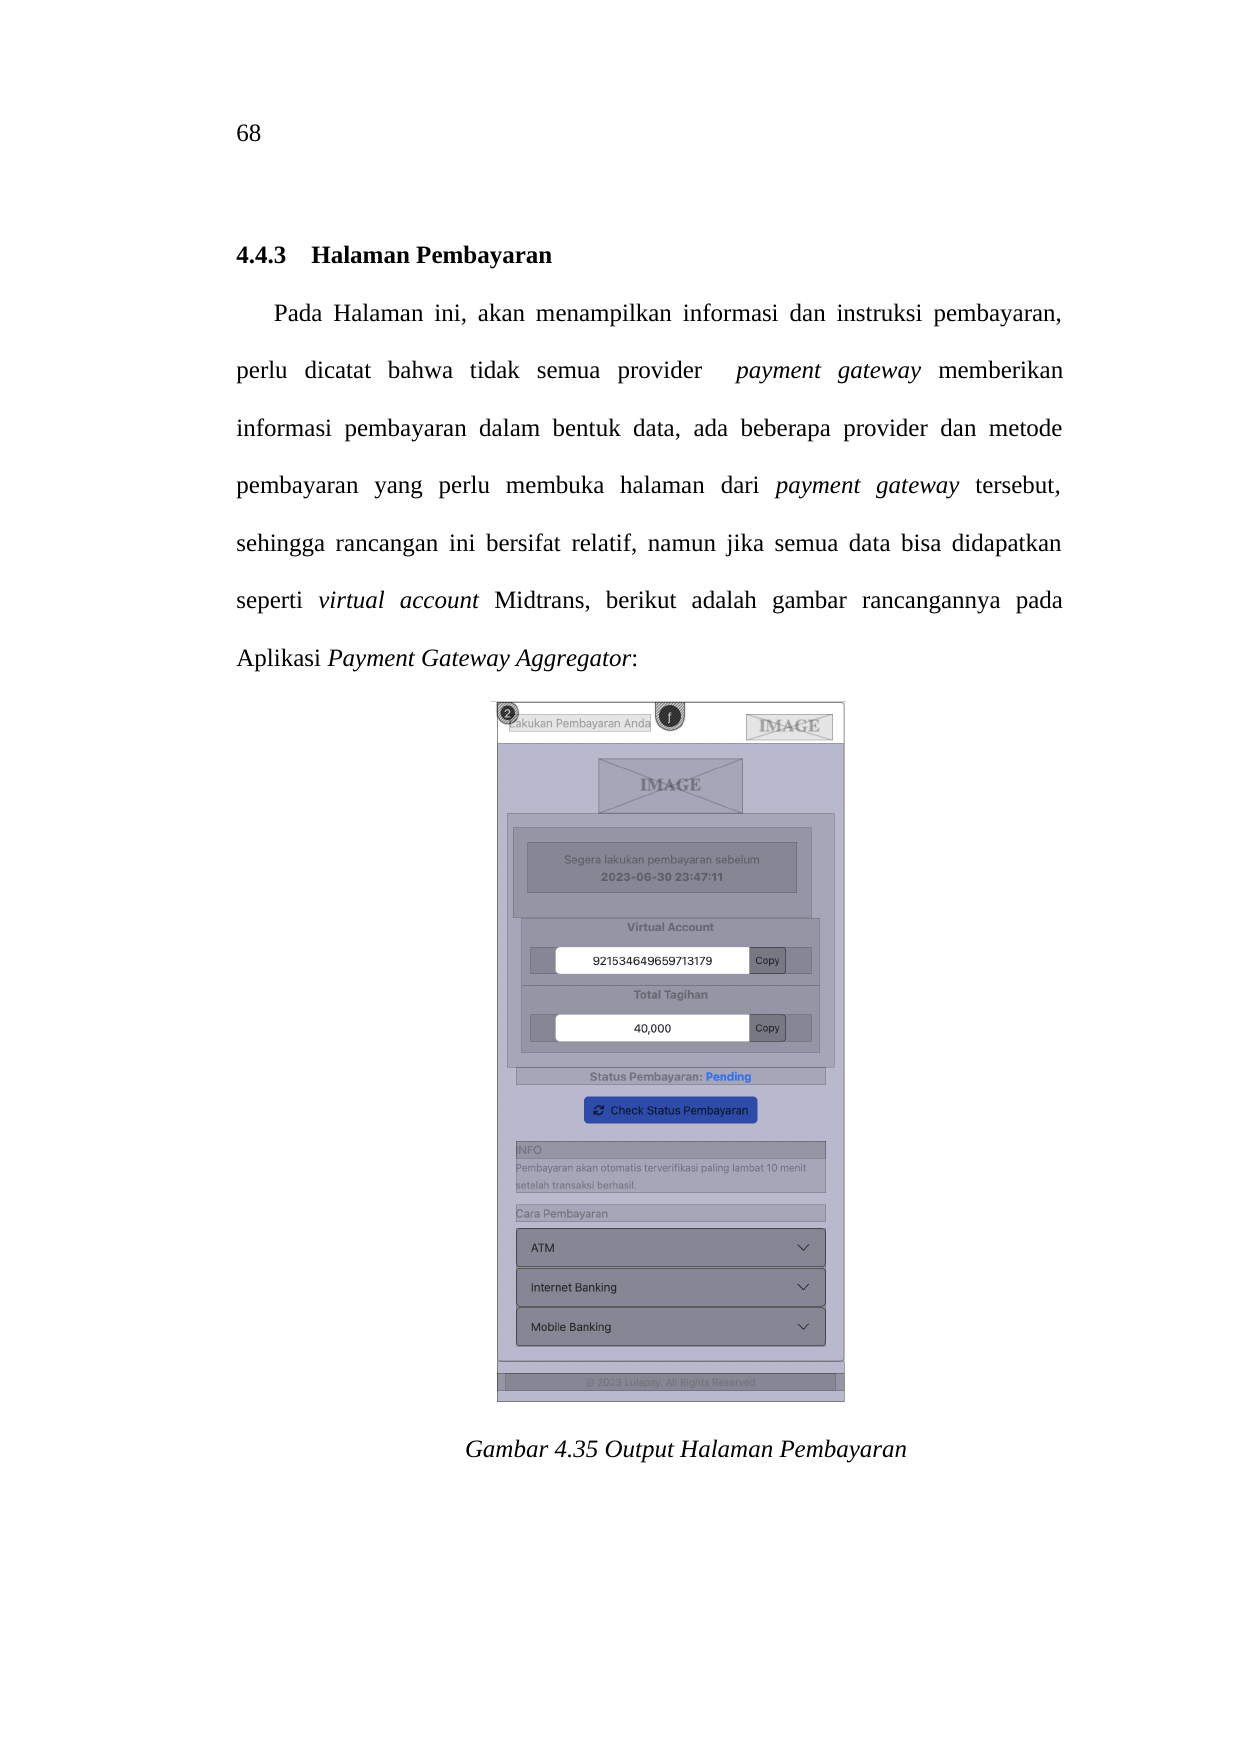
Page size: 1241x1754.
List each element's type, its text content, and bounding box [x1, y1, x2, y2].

subtitle Halaman Pembayaran [236, 240, 1063, 269]
list Pada Halaman ini, akan menampilkan informasi dan instruksi pembayaran, perlu dicatat bahwa tidak semua provider payment gateway memberikan informasi pembayaran dalam bentuk data, ada beberapa provider dan metode pembayaran yang perlu membuka halaman dari payment gateway tersebut, sehingga rancangan ini bersifat relatif, namun jika semua data bisa didapatkan seperti virtual account Midtrans, berikut adalah gambar rancangannya pada Aplikasi Payment Gateway Aggregator: [236, 298, 1063, 672]
picture [490, 700, 847, 1406]
